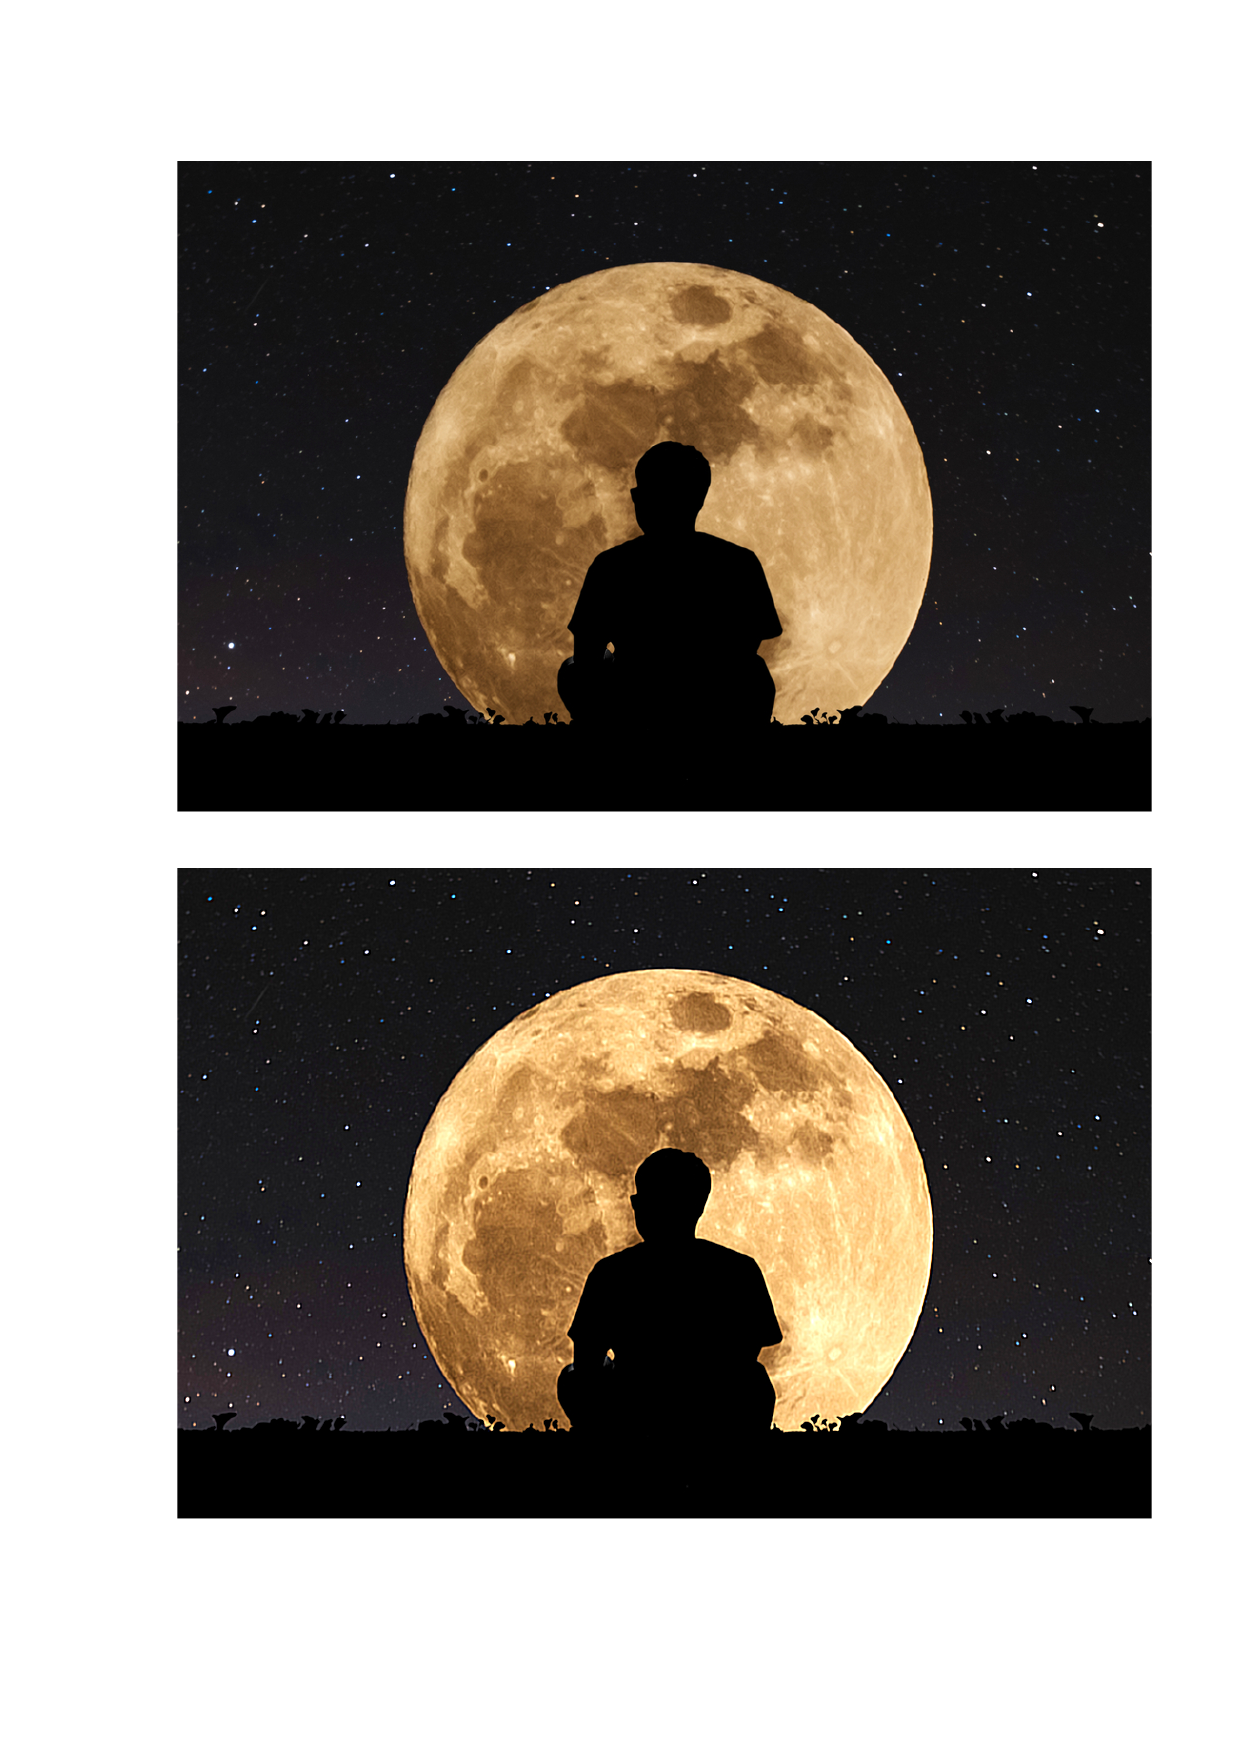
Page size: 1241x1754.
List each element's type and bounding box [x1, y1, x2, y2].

picture [177, 868, 1152, 1519]
picture [177, 161, 1152, 812]
